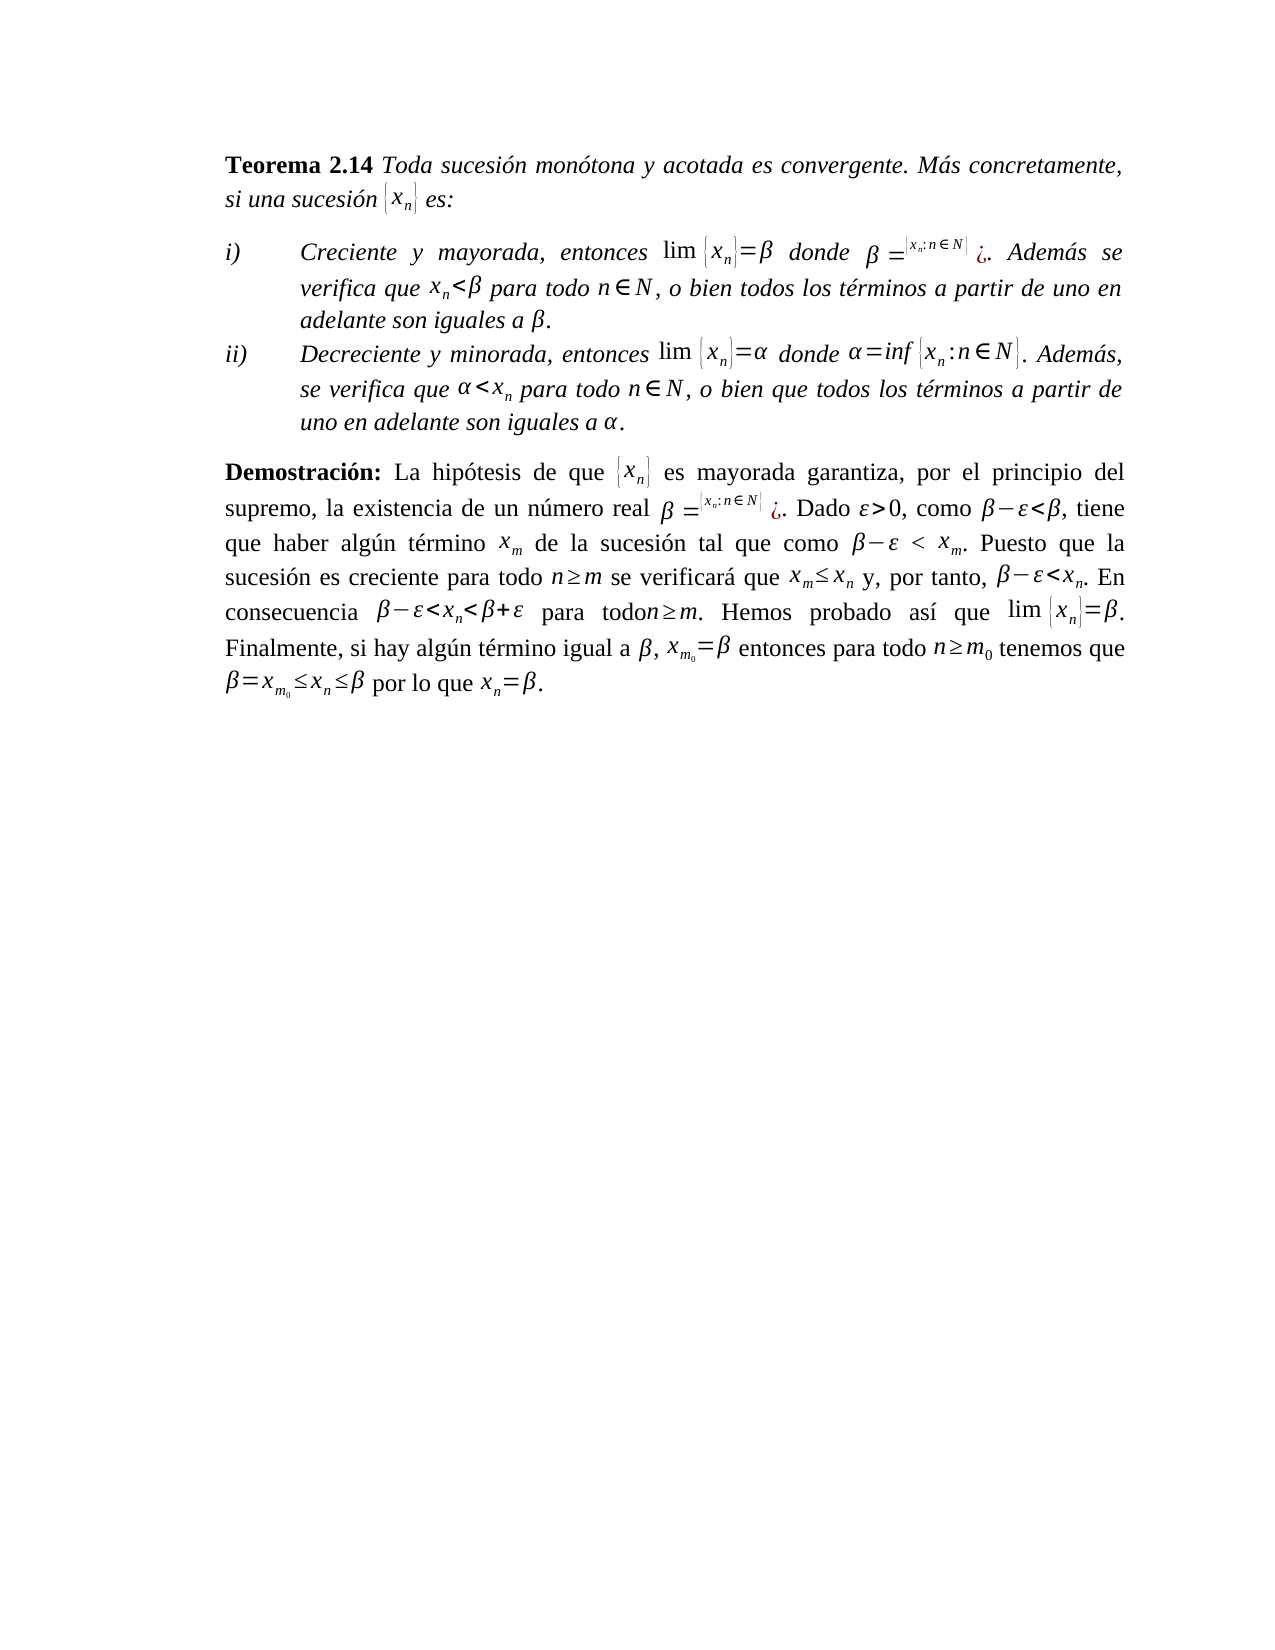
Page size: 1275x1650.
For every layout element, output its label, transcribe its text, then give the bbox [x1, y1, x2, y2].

text Teorema 2.14 Toda sucesión monótona y acotada es convergente. Más concretamente, si una sucesión es: [225, 150, 1125, 216]
text Demostración: La hipótesis de que es mayorada garantiza, por el principio del supremo, la existencia de un número real . Dado , como , tiene que haber algún término de la sucesión tal que como < . Puesto que la sucesión es creciente para todo se verificará que y, por tanto, . En consecuencia para todo. Hemos probado así que . Finalmente, si hay algún término igual a , entonces para todo tenemos que por lo que . [225, 454, 1125, 700]
list Decreciente y minorada, entonces donde . Además, se verifica que para todo , o bien que todos los términos a partir de uno en adelante son iguales a . [225, 336, 1125, 435]
list Creciente y mayorada, entonces donde . Además se verifica que para todo , o bien todos los términos a partir de uno en adelante son iguales a . [225, 234, 1125, 334]
